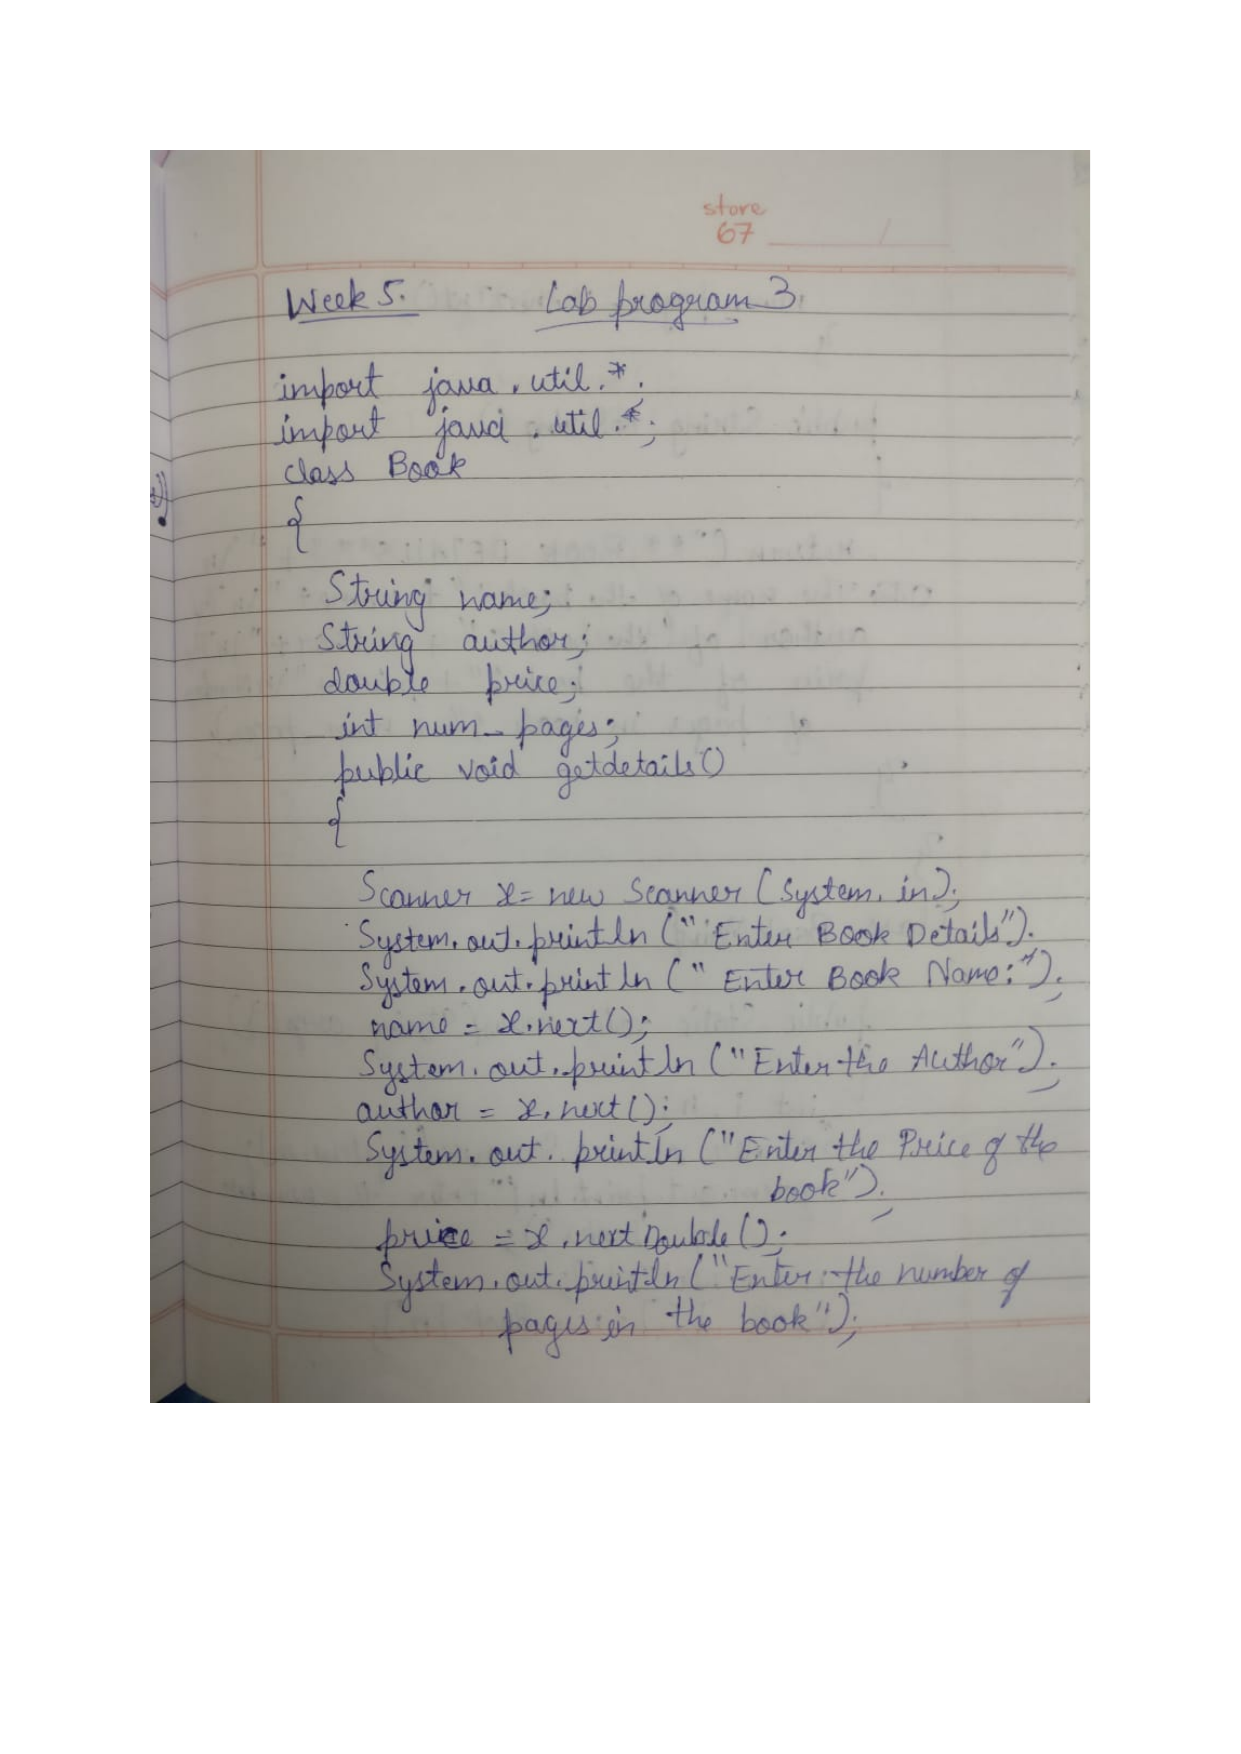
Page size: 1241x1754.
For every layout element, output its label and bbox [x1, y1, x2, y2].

picture [150, 150, 1091, 1403]
